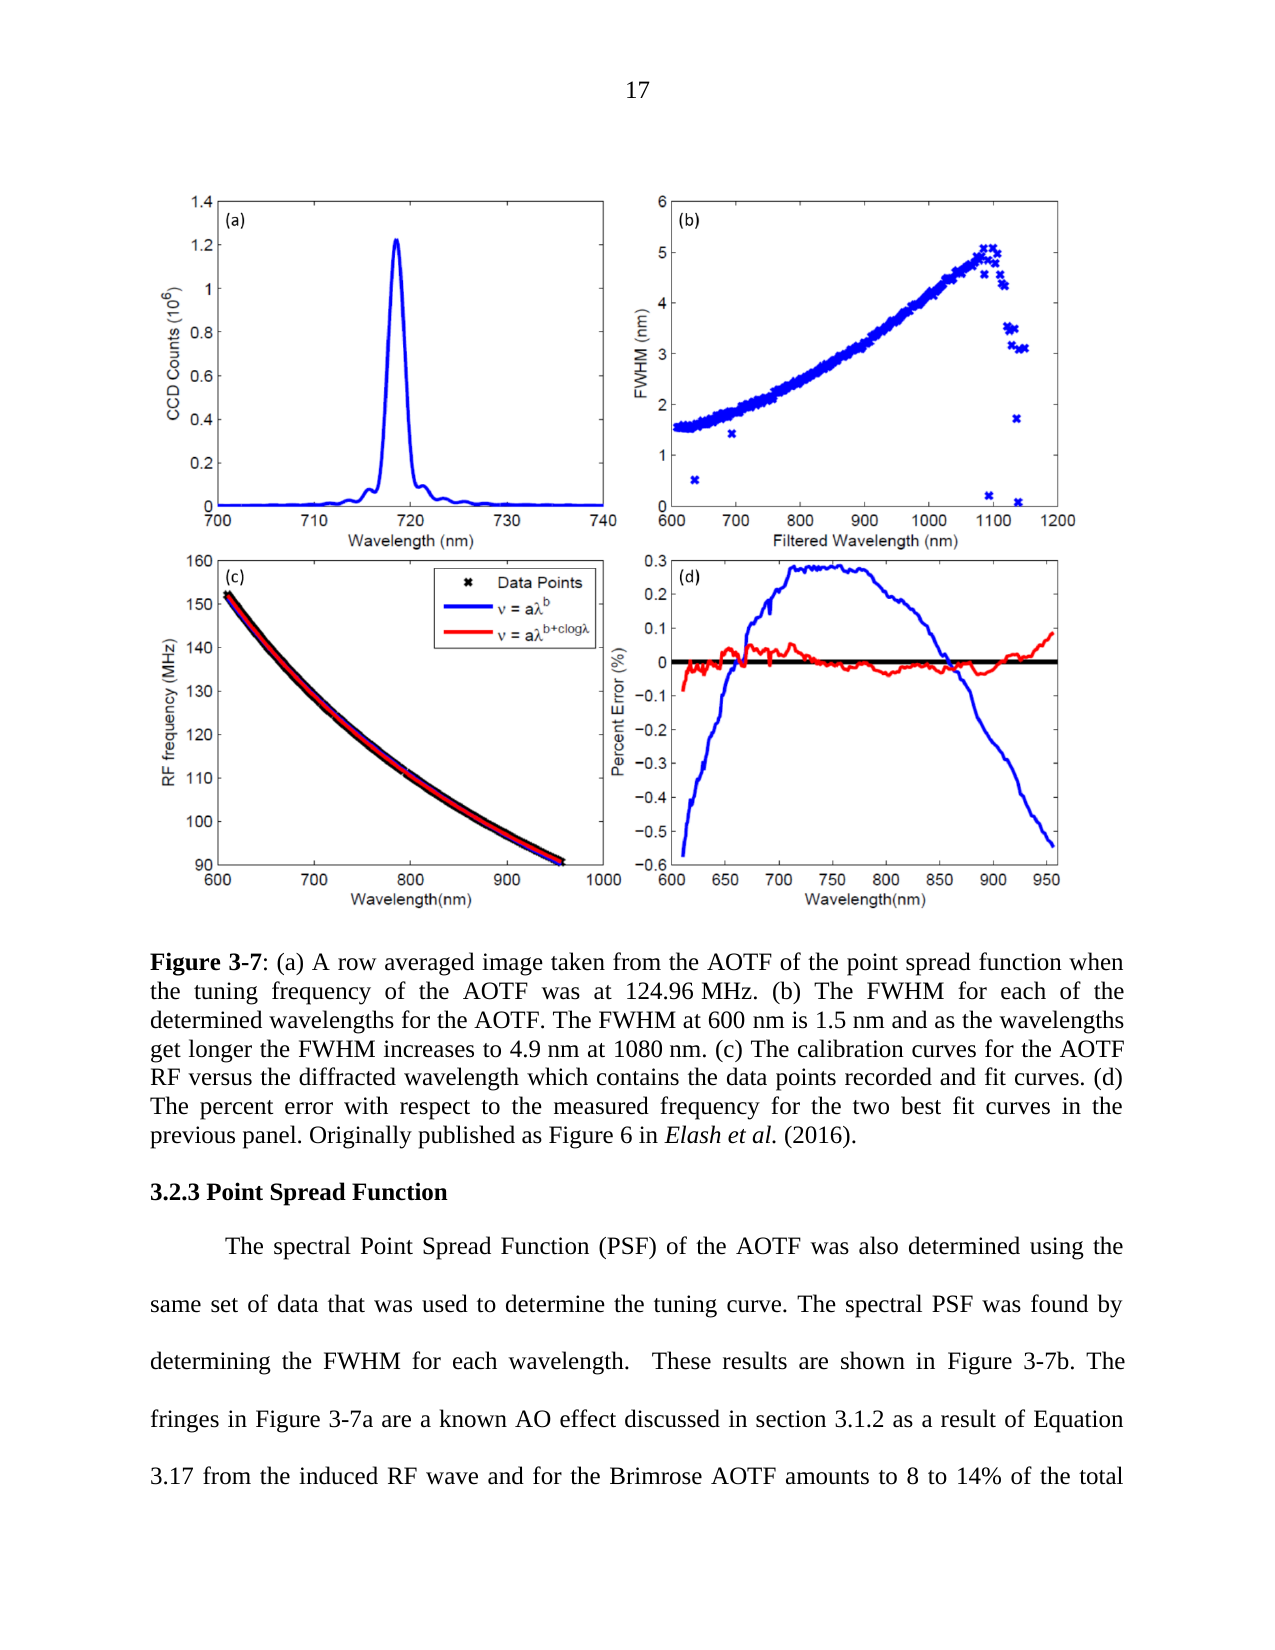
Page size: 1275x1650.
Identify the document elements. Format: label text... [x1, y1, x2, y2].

subtitle 3.2.3 Point Spread Function [150, 1177, 1125, 1206]
text Figure 3-7: (a) A row averaged image taken from the AOTF of the point spread function when the tuning frequency of the AOTF was at 124.96 MHz. (b) The FWHM for each of the determined wavelengths for the AOTF. The FWHM at 600 nm is 1.5 nm and as the wavelengths get longer the FWHM increases to 4.9 nm at 1080 nm. (c) The calibration curves for the AOTF RF versus the diffracted wavelength which contains the data points recorded and fit curves. (d) The percent error with respect to the measured frequency for the two best fit curves in the previous panel. Originally published as Figure 6 in Elash et al. (2016). [150, 947, 1125, 1149]
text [150, 1231, 1125, 1490]
picture [150, 150, 1125, 919]
